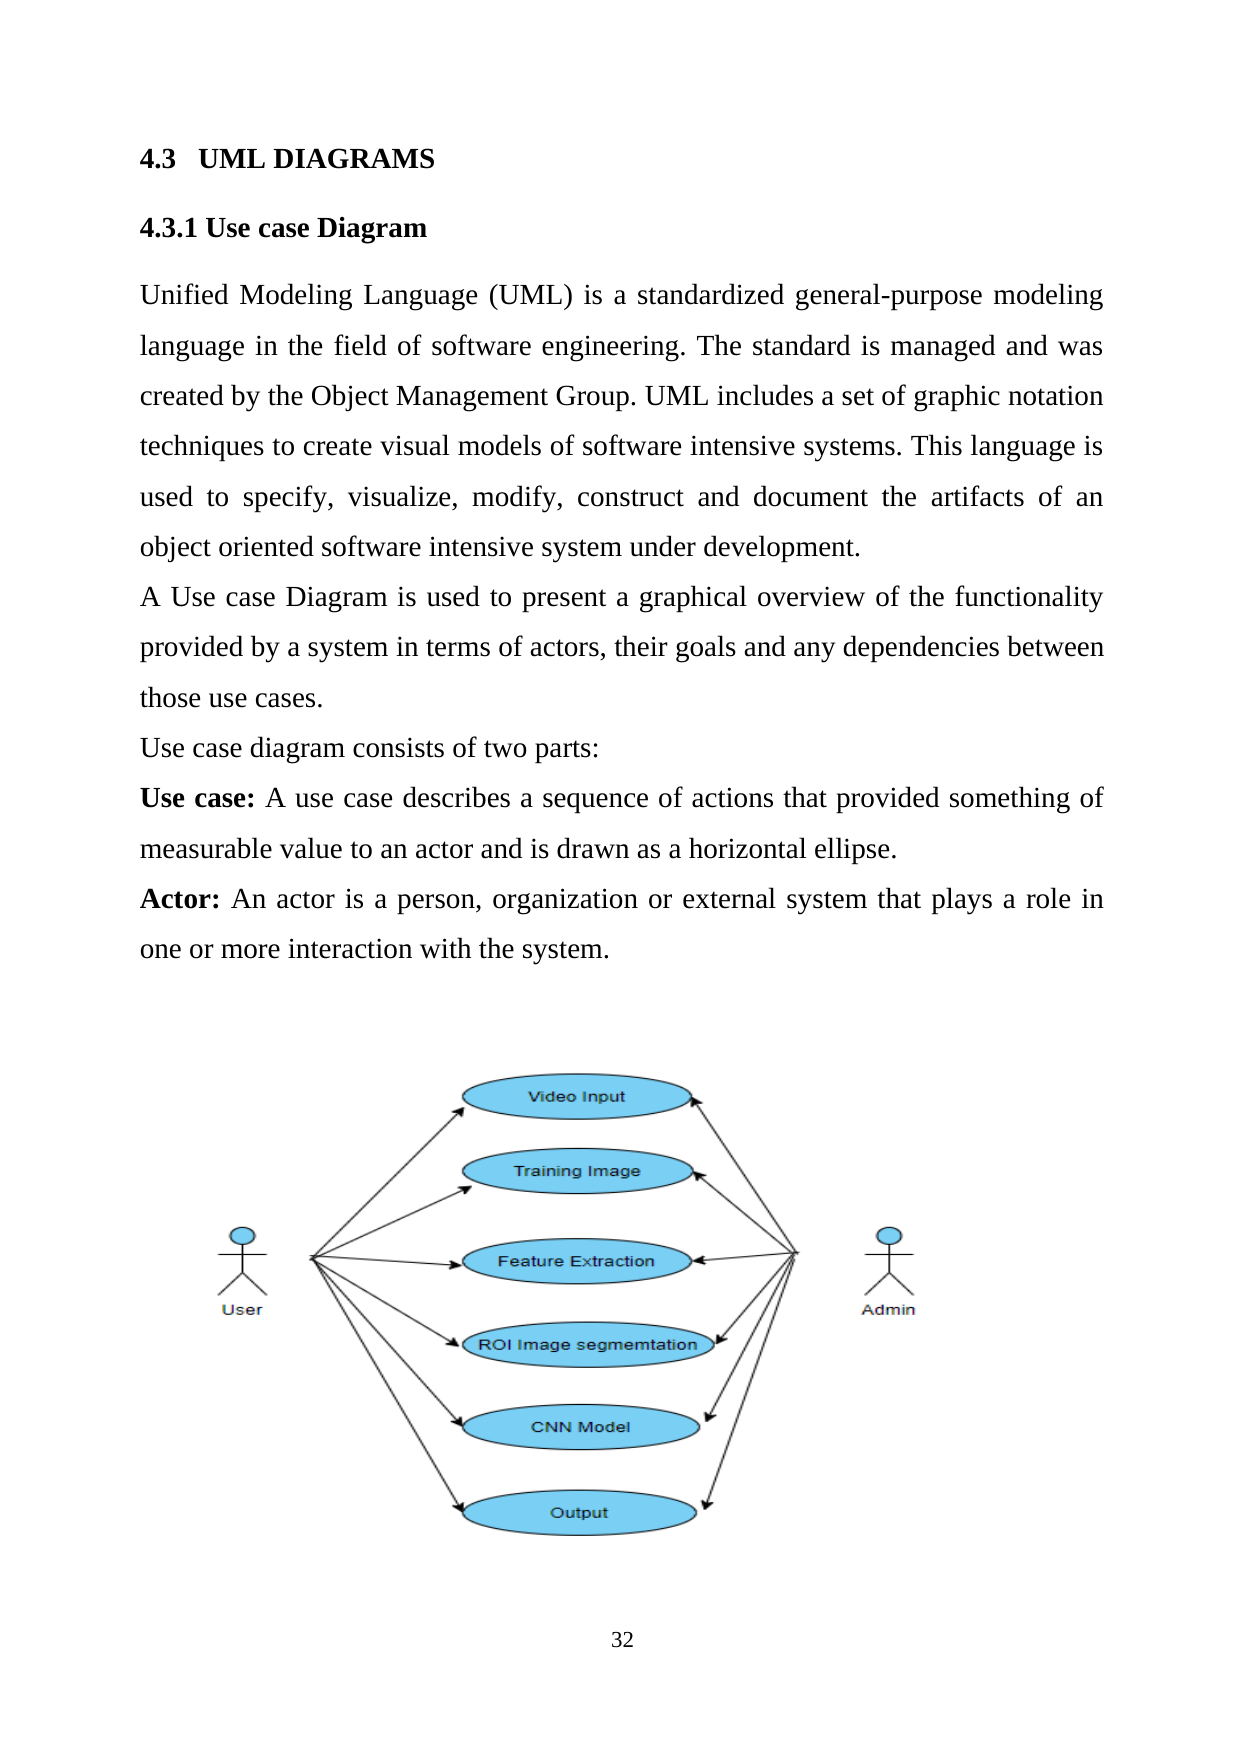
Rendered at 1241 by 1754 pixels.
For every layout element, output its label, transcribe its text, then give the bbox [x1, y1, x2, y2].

picture [139, 1016, 1084, 1563]
text 4.3.1 Use case Diagram [139, 210, 1105, 243]
text Use case: A use case describes a sequence of actions that provided something of measurable value to an actor and is drawn as a horizontal ellipse. [139, 781, 1105, 864]
text 4.3 UML DIAGRAMS [139, 142, 1105, 175]
text Use case diagram consists of two parts: [139, 730, 1105, 764]
text Unified Modeling Language (UML) is a standardized general-purpose modeling language in the field of software engineering. The standard is managed and was created by the Object Management Group. UML includes a set of graphic notation techniques to create visual models of software intensive systems. This language is used to specify, visualize, modify, construct and document the artifacts of an object oriented software intensive system under development. [139, 277, 1105, 562]
text A Use case Diagram is used to present a graphical overview of the functionality provided by a system in terms of actors, their goals and any dependencies between those use cases. [139, 579, 1105, 713]
text Actor: An actor is a person, organization or external system that plays a role in one or more interaction with the system. [139, 881, 1105, 965]
